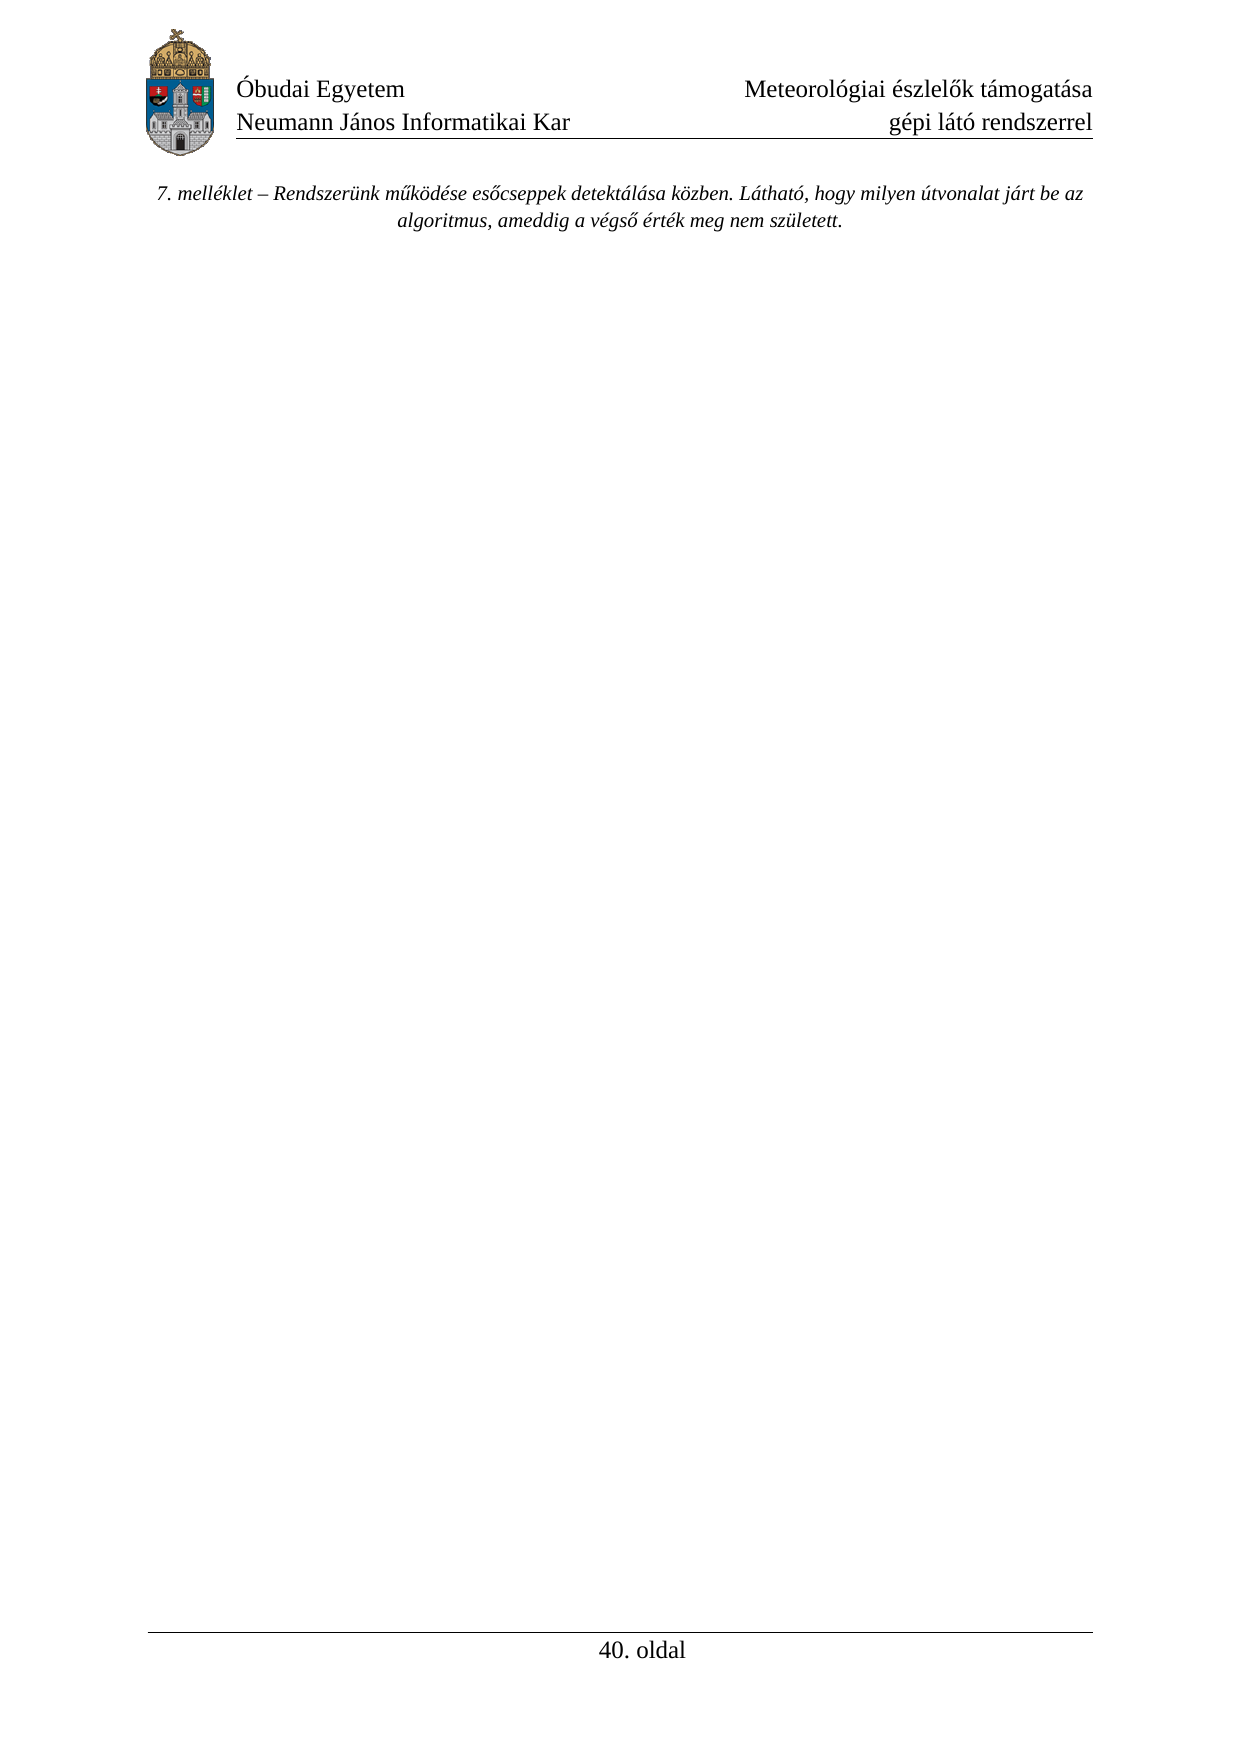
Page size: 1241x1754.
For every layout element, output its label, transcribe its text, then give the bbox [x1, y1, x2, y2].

text 7. melléklet – Rendszerünk működése esőcseppek detektálása közben. Látható, hogy milyen útvonalat járt be az algoritmus, ameddig a végső érték meg nem született. [148, 180, 1093, 232]
picture [146, 28, 215, 157]
